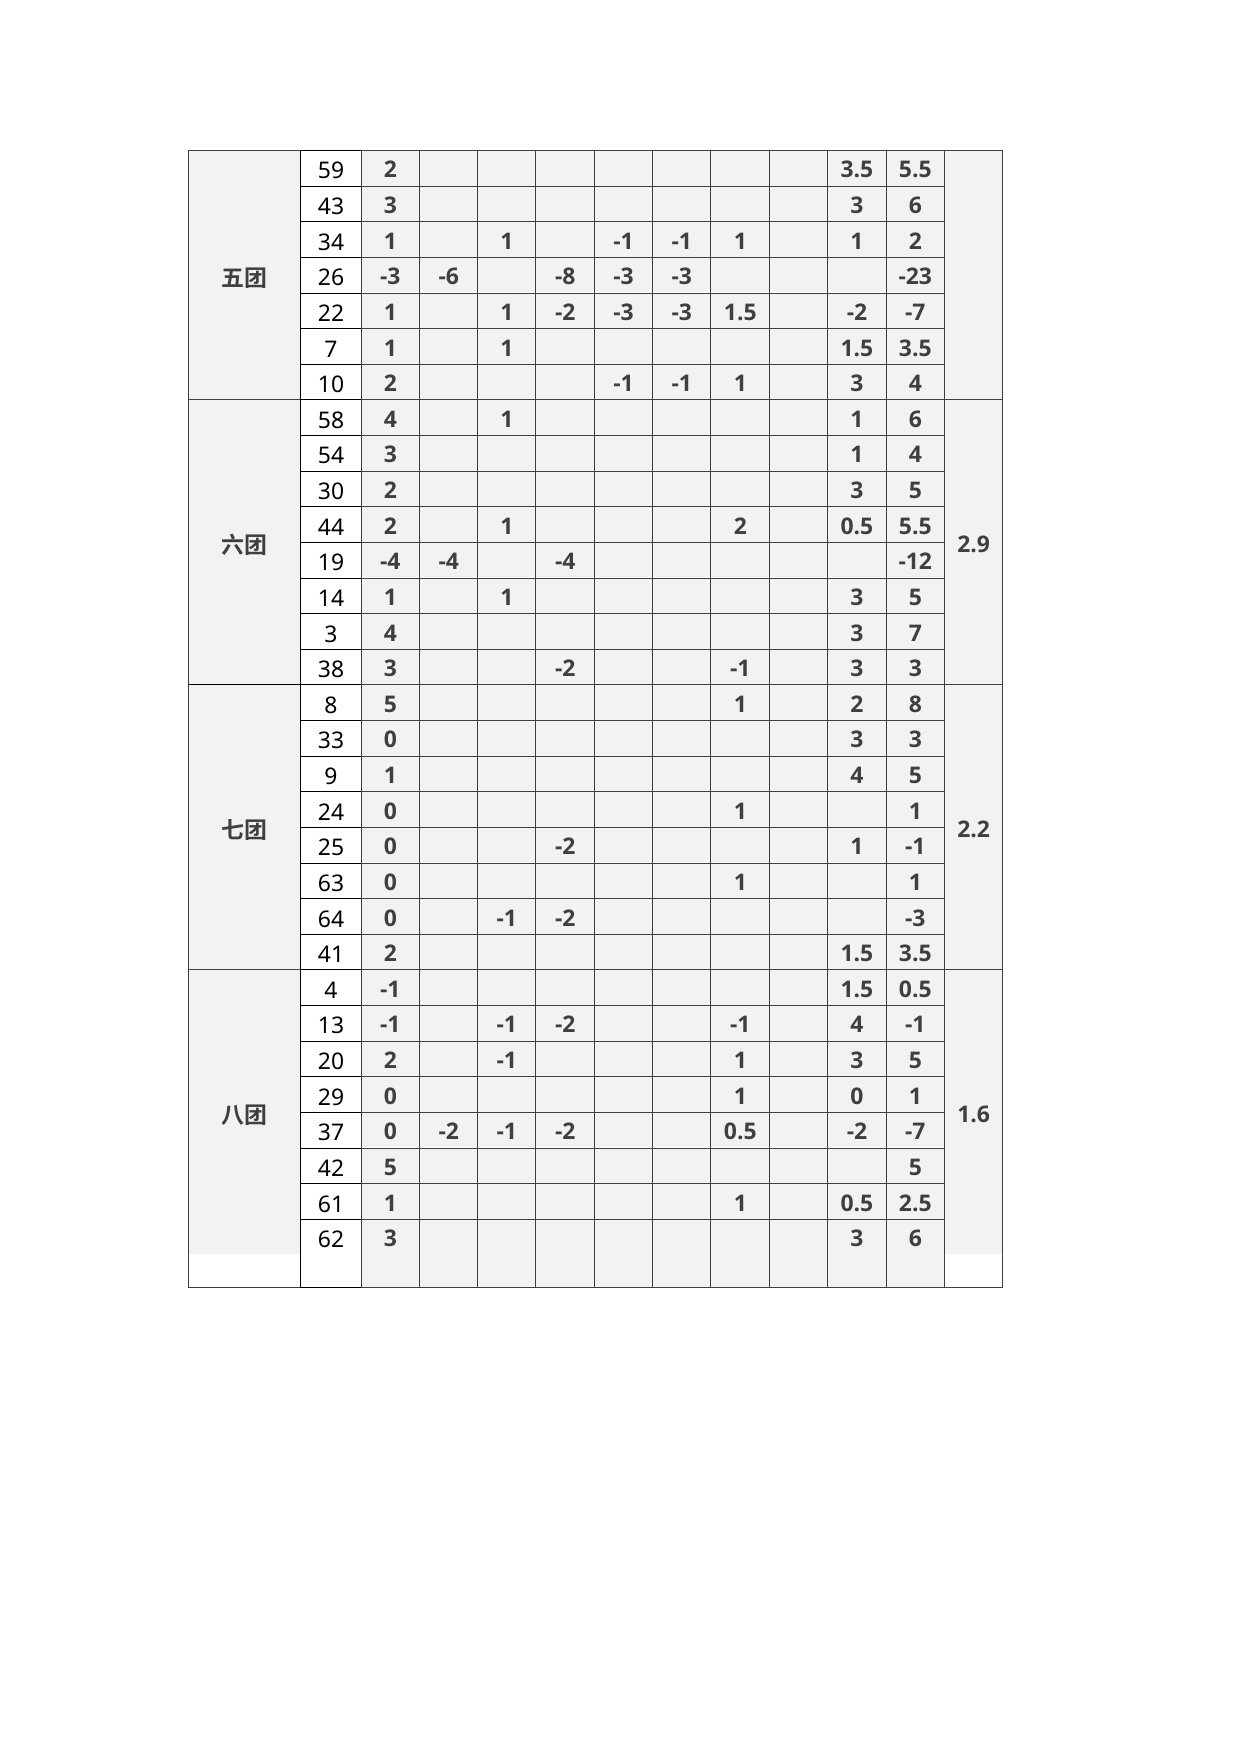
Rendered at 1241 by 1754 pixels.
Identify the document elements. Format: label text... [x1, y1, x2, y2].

table_cell 6 [887, 1220, 944, 1254]
table_cell -1 [595, 365, 652, 399]
table_cell 2 [887, 222, 944, 257]
table_cell [653, 436, 710, 471]
table_cell [653, 151, 710, 186]
table_cell 2 [362, 1042, 419, 1076]
table_cell 3 [828, 1220, 886, 1254]
table_cell [770, 507, 827, 542]
table_cell 1 [711, 1077, 769, 1112]
table_cell 8 [301, 685, 361, 720]
table_cell 34 [301, 222, 361, 257]
table_cell -6 [420, 258, 477, 292]
table_cell [828, 864, 886, 898]
table_cell 3 [828, 650, 886, 684]
table_cell [653, 864, 710, 898]
table_cell [770, 614, 827, 649]
table_cell 1.5 [828, 935, 886, 969]
table_cell [595, 899, 652, 934]
table_cell -1 [362, 1006, 419, 1041]
table_cell -1 [595, 222, 652, 257]
table_cell 26 [301, 258, 361, 292]
table_cell 2.5 [887, 1184, 944, 1219]
table_cell [595, 1006, 652, 1041]
table_cell [536, 1220, 594, 1254]
table_cell [478, 970, 535, 1005]
table_cell 1 [478, 294, 535, 328]
table_cell [653, 721, 710, 756]
table_cell -4 [536, 543, 594, 577]
table_cell 2 [711, 507, 769, 542]
table_cell [536, 792, 594, 827]
table_cell [770, 187, 827, 221]
table_cell [770, 1113, 827, 1147]
table_cell [653, 472, 710, 506]
table_cell 4 [362, 614, 419, 649]
table_cell 5 [887, 757, 944, 791]
table_cell [653, 543, 710, 577]
table_cell [711, 400, 769, 435]
table_cell [478, 365, 535, 399]
table_cell -7 [887, 1113, 944, 1147]
table_cell [770, 543, 827, 577]
table_cell [770, 1077, 827, 1112]
table_cell [828, 899, 886, 934]
table_cell [595, 828, 652, 862]
table_cell 2 [362, 151, 419, 186]
table_cell [770, 792, 827, 827]
table_cell 七团 [189, 685, 300, 969]
table_cell [478, 258, 535, 292]
table_cell [653, 1220, 710, 1254]
table_cell 0 [362, 1077, 419, 1112]
table_cell 5.5 [887, 507, 944, 542]
table_cell 0 [362, 899, 419, 934]
table_cell [478, 1149, 535, 1183]
table_cell 1.5 [828, 970, 886, 1005]
table_cell [478, 543, 535, 577]
table_cell [420, 1006, 477, 1041]
table_cell [653, 187, 710, 221]
table_cell 44 [301, 507, 361, 542]
table_cell -3 [595, 258, 652, 292]
table_cell 0 [362, 792, 419, 827]
table_cell [420, 1042, 477, 1076]
table_cell [770, 935, 827, 969]
table_cell 0 [362, 1113, 419, 1147]
table_cell [653, 1042, 710, 1076]
table_cell [420, 151, 477, 186]
table_cell [828, 258, 886, 292]
table_cell [420, 792, 477, 827]
table_cell 3.5 [887, 935, 944, 969]
table_cell [653, 685, 710, 720]
table_cell 3 [828, 721, 886, 756]
table_cell [828, 1149, 886, 1183]
table_cell -1 [478, 899, 535, 934]
table_cell 1 [362, 579, 419, 613]
table_cell [478, 1077, 535, 1112]
table_cell -2 [420, 1113, 477, 1147]
table_cell -1 [711, 1006, 769, 1041]
table_cell [595, 400, 652, 435]
table_cell [770, 472, 827, 506]
table_cell -2 [536, 1006, 594, 1041]
table_cell [536, 1254, 594, 1287]
table_cell [420, 864, 477, 898]
table_cell -2 [536, 1113, 594, 1147]
table_cell 4 [887, 436, 944, 471]
table_cell 9 [301, 757, 361, 791]
table_cell [770, 757, 827, 791]
table_cell [653, 400, 710, 435]
table_cell [711, 187, 769, 221]
table_cell 2 [828, 685, 886, 720]
table_cell 3.5 [887, 329, 944, 364]
table_cell 3 [828, 614, 886, 649]
table_cell [770, 1042, 827, 1076]
table_cell 19 [301, 543, 361, 577]
table_cell [420, 1149, 477, 1183]
table_cell [536, 329, 594, 364]
table_cell -2 [945, 151, 1002, 399]
table_cell 8 [887, 685, 944, 720]
table_cell [711, 828, 769, 862]
table_cell [653, 935, 710, 969]
table_cell 1 [887, 864, 944, 898]
table_cell [478, 1254, 535, 1287]
table_cell -1 [653, 365, 710, 399]
table_cell [478, 757, 535, 791]
table_cell [770, 1149, 827, 1183]
table_cell [595, 1184, 652, 1219]
table_cell -3 [653, 258, 710, 292]
table_cell 41 [301, 935, 361, 969]
table_cell [420, 329, 477, 364]
table_cell 2.9 [945, 400, 1002, 684]
table_cell [770, 1220, 827, 1254]
table_cell [536, 935, 594, 969]
table_cell [420, 187, 477, 221]
table_cell 3 [362, 187, 419, 221]
table_cell 5 [362, 1149, 419, 1183]
table_cell -8 [536, 258, 594, 292]
table_cell [420, 222, 477, 257]
table_cell 六团 [189, 400, 300, 684]
table_cell [478, 472, 535, 506]
table_cell [595, 472, 652, 506]
table_cell -12 [887, 543, 944, 577]
table_cell [653, 614, 710, 649]
table_cell 4 [828, 757, 886, 791]
table_cell [362, 1254, 419, 1287]
table_cell [653, 650, 710, 684]
table_cell [536, 1184, 594, 1219]
table_cell [770, 864, 827, 898]
table_cell 2 [362, 365, 419, 399]
table_cell [595, 935, 652, 969]
table_cell 14 [301, 579, 361, 613]
table_cell 2 [362, 507, 419, 542]
table_cell [770, 650, 827, 684]
table_cell 30 [301, 472, 361, 506]
table_cell 37 [301, 1113, 361, 1147]
table_cell 7 [301, 329, 361, 364]
table_cell [595, 685, 652, 720]
table_cell 五团 [189, 151, 300, 399]
table_cell [595, 507, 652, 542]
table_cell -1 [711, 650, 769, 684]
table_cell [653, 1077, 710, 1112]
table_cell [478, 1184, 535, 1219]
table_cell [711, 579, 769, 613]
table_cell 3 [828, 579, 886, 613]
table_cell [711, 329, 769, 364]
table_cell [595, 1149, 652, 1183]
table_cell 0.5 [828, 507, 886, 542]
table_cell 1 [362, 757, 419, 791]
table_cell 3 [887, 721, 944, 756]
table_cell [420, 685, 477, 720]
table_cell [478, 436, 535, 471]
table_cell [653, 329, 710, 364]
table_cell 5 [362, 685, 419, 720]
table_cell -3 [362, 258, 419, 292]
table_cell [536, 864, 594, 898]
table_cell [420, 970, 477, 1005]
table_cell 0.5 [828, 1184, 886, 1219]
table_cell 0 [828, 1077, 886, 1112]
table_cell [595, 792, 652, 827]
table_cell [653, 507, 710, 542]
table_cell 4 [887, 365, 944, 399]
table_cell [536, 365, 594, 399]
table_cell 1.6 [945, 970, 1002, 1254]
table_cell [653, 899, 710, 934]
table_cell 4 [362, 400, 419, 435]
table_cell [770, 721, 827, 756]
table_cell [711, 614, 769, 649]
table_cell [595, 1220, 652, 1254]
table_cell [595, 1254, 652, 1287]
table_cell [595, 1113, 652, 1147]
table_cell [420, 1184, 477, 1219]
table_cell [711, 1149, 769, 1183]
table_cell -2 [536, 899, 594, 934]
table_cell -1 [362, 970, 419, 1005]
table_cell [536, 151, 594, 186]
table_cell [301, 1254, 361, 1287]
table_cell -4 [362, 543, 419, 577]
table_cell 3 [362, 436, 419, 471]
table_cell 1.5 [828, 329, 886, 364]
table_cell [770, 1006, 827, 1041]
table_cell 0 [362, 864, 419, 898]
table_cell [770, 365, 827, 399]
table_cell [770, 151, 827, 186]
table_cell [536, 187, 594, 221]
table_cell [770, 329, 827, 364]
table_cell 1 [478, 507, 535, 542]
table_cell 1.5 [711, 294, 769, 328]
table_cell 5 [887, 579, 944, 613]
table_cell [420, 365, 477, 399]
table_cell 58 [301, 400, 361, 435]
table_cell [420, 507, 477, 542]
table_cell 59 [301, 151, 361, 186]
table_cell 0 [362, 721, 419, 756]
table_cell -1 [478, 1042, 535, 1076]
table_cell [653, 757, 710, 791]
table_cell -1 [887, 828, 944, 862]
table_cell 62 [301, 1220, 361, 1254]
table_cell 0 [362, 828, 419, 862]
table_cell [770, 400, 827, 435]
table_cell 63 [301, 864, 361, 898]
table_cell -3 [595, 294, 652, 328]
table_cell 43 [301, 187, 361, 221]
table_cell [770, 579, 827, 613]
table_cell [420, 472, 477, 506]
table_cell [711, 899, 769, 934]
table_cell [595, 650, 652, 684]
table_cell 29 [301, 1077, 361, 1112]
table_cell [770, 828, 827, 862]
table_cell [420, 1077, 477, 1112]
table_cell 6 [887, 400, 944, 435]
table_cell -4 [420, 543, 477, 577]
table_cell [770, 294, 827, 328]
table_cell [536, 472, 594, 506]
table_cell [536, 579, 594, 613]
table_cell -7 [887, 294, 944, 328]
table_cell 八团 [189, 970, 300, 1254]
table_cell [653, 1006, 710, 1041]
table_cell 1 [478, 400, 535, 435]
table_cell 38 [301, 650, 361, 684]
table_cell [595, 151, 652, 186]
table_cell [420, 899, 477, 934]
table_cell -1 [478, 1006, 535, 1041]
table_cell [711, 258, 769, 292]
table_cell [770, 436, 827, 471]
table_cell [478, 828, 535, 862]
table_cell 1 [362, 1184, 419, 1219]
table_cell [536, 1149, 594, 1183]
table_cell [711, 1254, 769, 1287]
table_cell 3 [887, 650, 944, 684]
table_cell [478, 650, 535, 684]
table_cell [711, 970, 769, 1005]
table_cell -1 [887, 1006, 944, 1041]
table_cell 0.5 [887, 970, 944, 1005]
table_cell 64 [301, 899, 361, 934]
table_cell 1 [711, 685, 769, 720]
table_cell [420, 721, 477, 756]
table_cell 2 [362, 935, 419, 969]
table_cell [536, 614, 594, 649]
table_cell 1 [362, 294, 419, 328]
table_cell [653, 579, 710, 613]
table_cell [536, 1042, 594, 1076]
table_cell 4 [301, 970, 361, 1005]
table_cell 42 [301, 1149, 361, 1183]
table_cell [420, 935, 477, 969]
table_cell 1 [711, 792, 769, 827]
table_cell [653, 792, 710, 827]
table_cell 5.5 [887, 151, 944, 186]
table_cell [653, 1254, 710, 1287]
table_cell [828, 792, 886, 827]
table_cell 1 [828, 828, 886, 862]
table_cell -23 [887, 258, 944, 292]
table_cell 3 [828, 472, 886, 506]
table_cell [711, 151, 769, 186]
table_cell [420, 650, 477, 684]
table_cell [595, 329, 652, 364]
table_cell [536, 507, 594, 542]
table_cell [420, 436, 477, 471]
table_cell 1 [478, 222, 535, 257]
table_cell [420, 1220, 477, 1254]
table_cell 2.2 [945, 685, 1002, 969]
table_cell [478, 1220, 535, 1254]
table_cell [595, 721, 652, 756]
table_cell [478, 864, 535, 898]
table_cell 3 [362, 1220, 419, 1254]
table_cell 1 [478, 579, 535, 613]
table_cell [828, 543, 886, 577]
table_cell [653, 1113, 710, 1147]
table_cell [536, 436, 594, 471]
table_cell [595, 614, 652, 649]
table_cell [536, 1077, 594, 1112]
table_cell [420, 757, 477, 791]
table_cell 1 [711, 864, 769, 898]
table_cell [770, 258, 827, 292]
table_cell 6 [887, 187, 944, 221]
table_cell [420, 828, 477, 862]
table_cell -2 [828, 294, 886, 328]
table_cell [828, 1254, 886, 1287]
table_cell 0.5 [711, 1113, 769, 1147]
table_cell [595, 1042, 652, 1076]
table_cell 24 [301, 792, 361, 827]
table_cell [478, 151, 535, 186]
table_cell [420, 294, 477, 328]
table_cell 5 [887, 472, 944, 506]
table_cell 7 [887, 614, 944, 649]
table_cell 3.5 [828, 151, 886, 186]
table_cell 1 [711, 365, 769, 399]
table_cell 61 [301, 1184, 361, 1219]
table_cell [711, 935, 769, 969]
table_cell [478, 721, 535, 756]
table_cell [478, 792, 535, 827]
table_cell [711, 543, 769, 577]
table_cell 1 [828, 222, 886, 257]
table_cell 3 [828, 1042, 886, 1076]
table_cell 1 [828, 400, 886, 435]
table_cell 1 [711, 1184, 769, 1219]
table_cell -1 [478, 1113, 535, 1147]
table_cell 3 [828, 187, 886, 221]
table_cell 22 [301, 294, 361, 328]
table_cell [420, 579, 477, 613]
table_cell 54 [301, 436, 361, 471]
table_cell [478, 187, 535, 221]
table_cell [595, 436, 652, 471]
table_cell -3 [887, 899, 944, 934]
table_cell [536, 222, 594, 257]
table_cell [711, 1220, 769, 1254]
table_cell [770, 970, 827, 1005]
table_cell -1 [653, 222, 710, 257]
table_cell 3 [362, 650, 419, 684]
table_cell [595, 579, 652, 613]
table_cell -2 [536, 828, 594, 862]
table_cell [536, 970, 594, 1005]
table_cell 5 [887, 1042, 944, 1076]
table_cell [711, 721, 769, 756]
table_cell [770, 685, 827, 720]
table_cell 4 [828, 1006, 886, 1041]
table_cell [478, 685, 535, 720]
table_cell [595, 187, 652, 221]
table_cell 3 [828, 365, 886, 399]
table_cell -2 [828, 1113, 886, 1147]
table_cell [770, 899, 827, 934]
table_cell [653, 970, 710, 1005]
table_cell 1 [887, 1077, 944, 1112]
table_cell [711, 472, 769, 506]
table_cell [595, 1077, 652, 1112]
table_cell [653, 828, 710, 862]
table_cell [478, 935, 535, 969]
table_cell 1 [362, 329, 419, 364]
table_cell 1 [711, 1042, 769, 1076]
table_cell [595, 864, 652, 898]
table_cell [653, 1149, 710, 1183]
table_cell 1 [478, 329, 535, 364]
table_cell [945, 1254, 1002, 1287]
table_cell [478, 614, 535, 649]
table_cell [770, 1254, 827, 1287]
table_cell [536, 400, 594, 435]
table_cell [595, 970, 652, 1005]
table_cell -2 [536, 294, 594, 328]
table_cell [770, 222, 827, 257]
table_cell [595, 543, 652, 577]
table_cell 1 [711, 222, 769, 257]
table_cell 2 [362, 472, 419, 506]
table_cell -2 [536, 650, 594, 684]
table_cell [420, 1254, 477, 1287]
table_cell 1 [887, 792, 944, 827]
table_cell 3 [301, 614, 361, 649]
table_cell [770, 1184, 827, 1219]
table_cell [536, 685, 594, 720]
table_cell 1 [828, 436, 886, 471]
table_cell [887, 1254, 944, 1287]
table_cell [595, 757, 652, 791]
table_cell 1 [362, 222, 419, 257]
table_cell 25 [301, 828, 361, 862]
table_cell [536, 721, 594, 756]
table_cell [420, 400, 477, 435]
table_cell 13 [301, 1006, 361, 1041]
table_cell [189, 1254, 300, 1287]
table_cell [711, 436, 769, 471]
table_cell 10 [301, 365, 361, 399]
table_cell 5 [887, 1149, 944, 1183]
table_cell 33 [301, 721, 361, 756]
table_cell -3 [653, 294, 710, 328]
table_cell [653, 1184, 710, 1219]
table_cell 20 [301, 1042, 361, 1076]
table_cell [536, 757, 594, 791]
table_cell [420, 614, 477, 649]
table_cell [711, 757, 769, 791]
